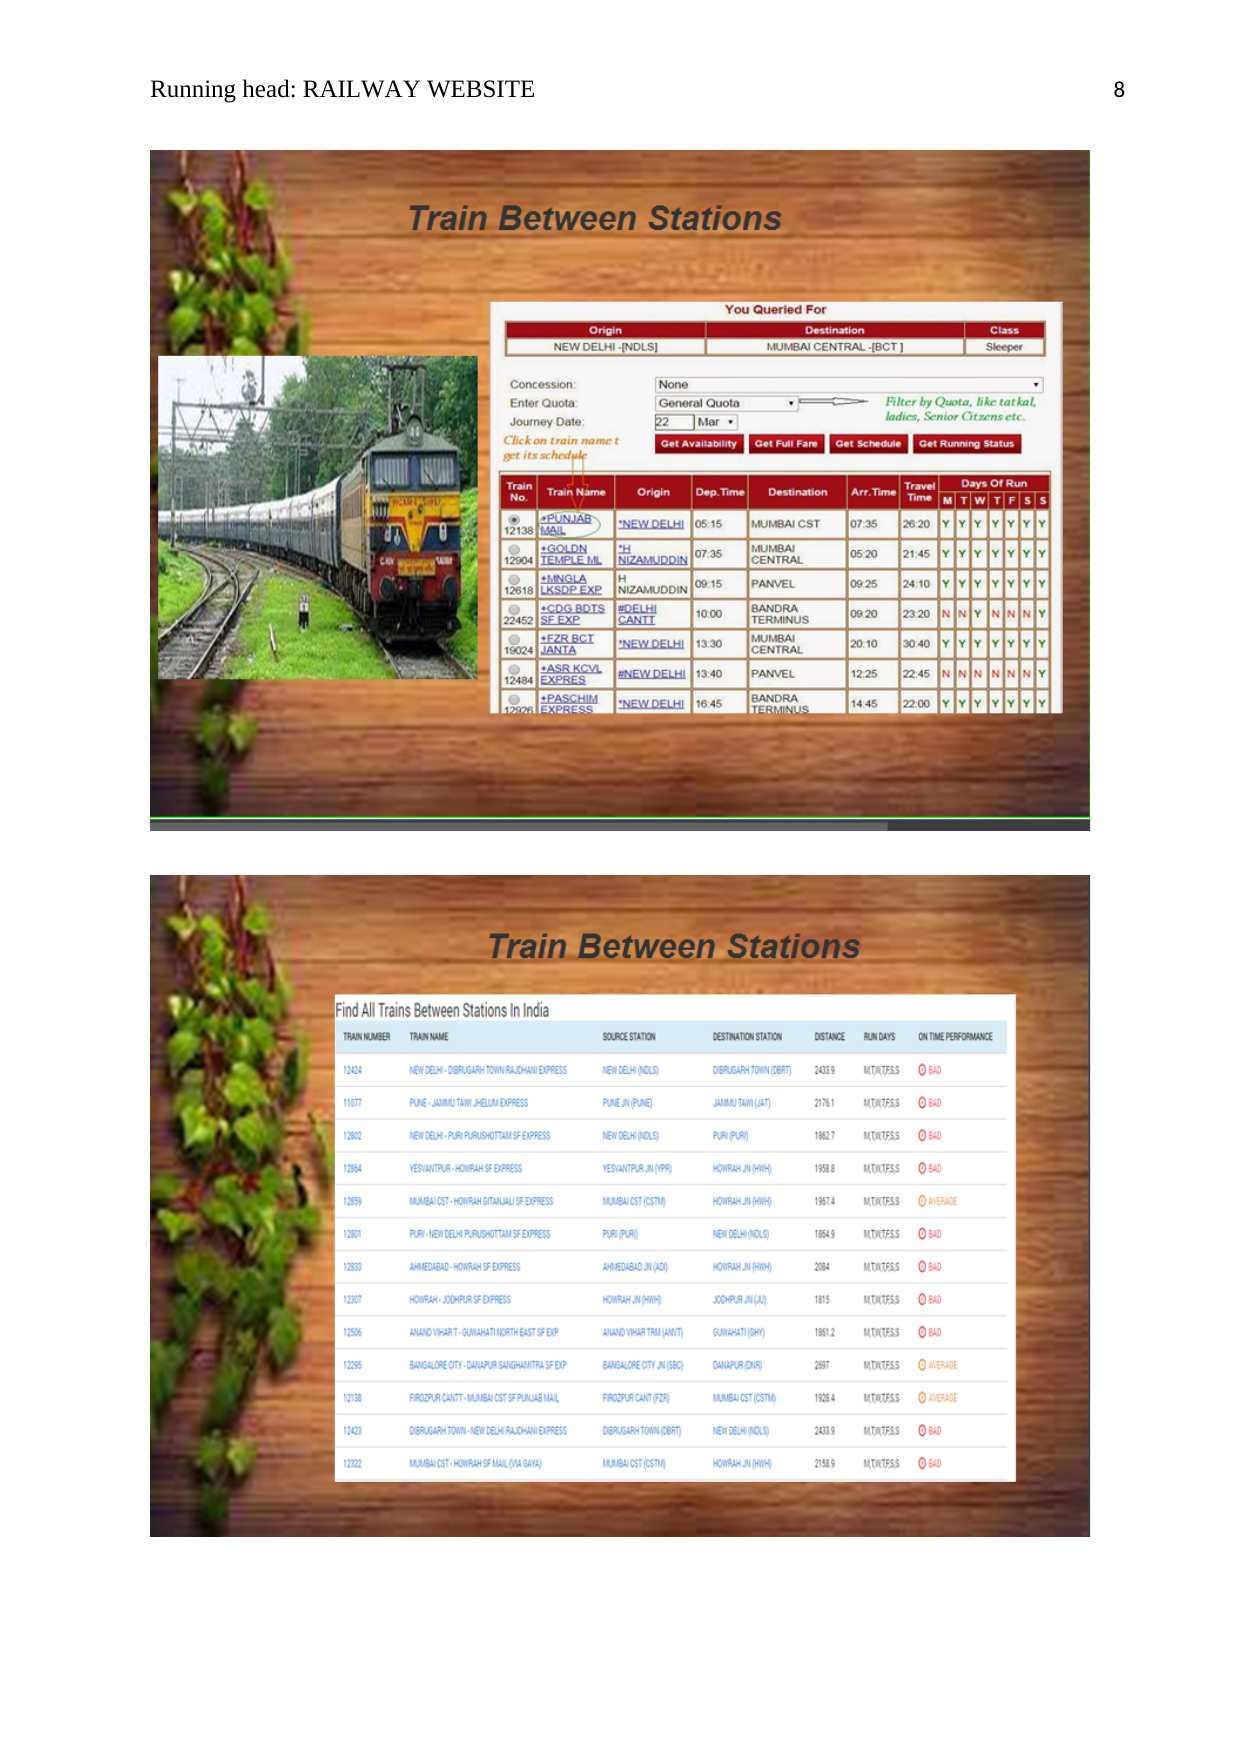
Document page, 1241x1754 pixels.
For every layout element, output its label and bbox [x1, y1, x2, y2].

picture [150, 875, 1091, 1537]
picture [150, 150, 1091, 831]
